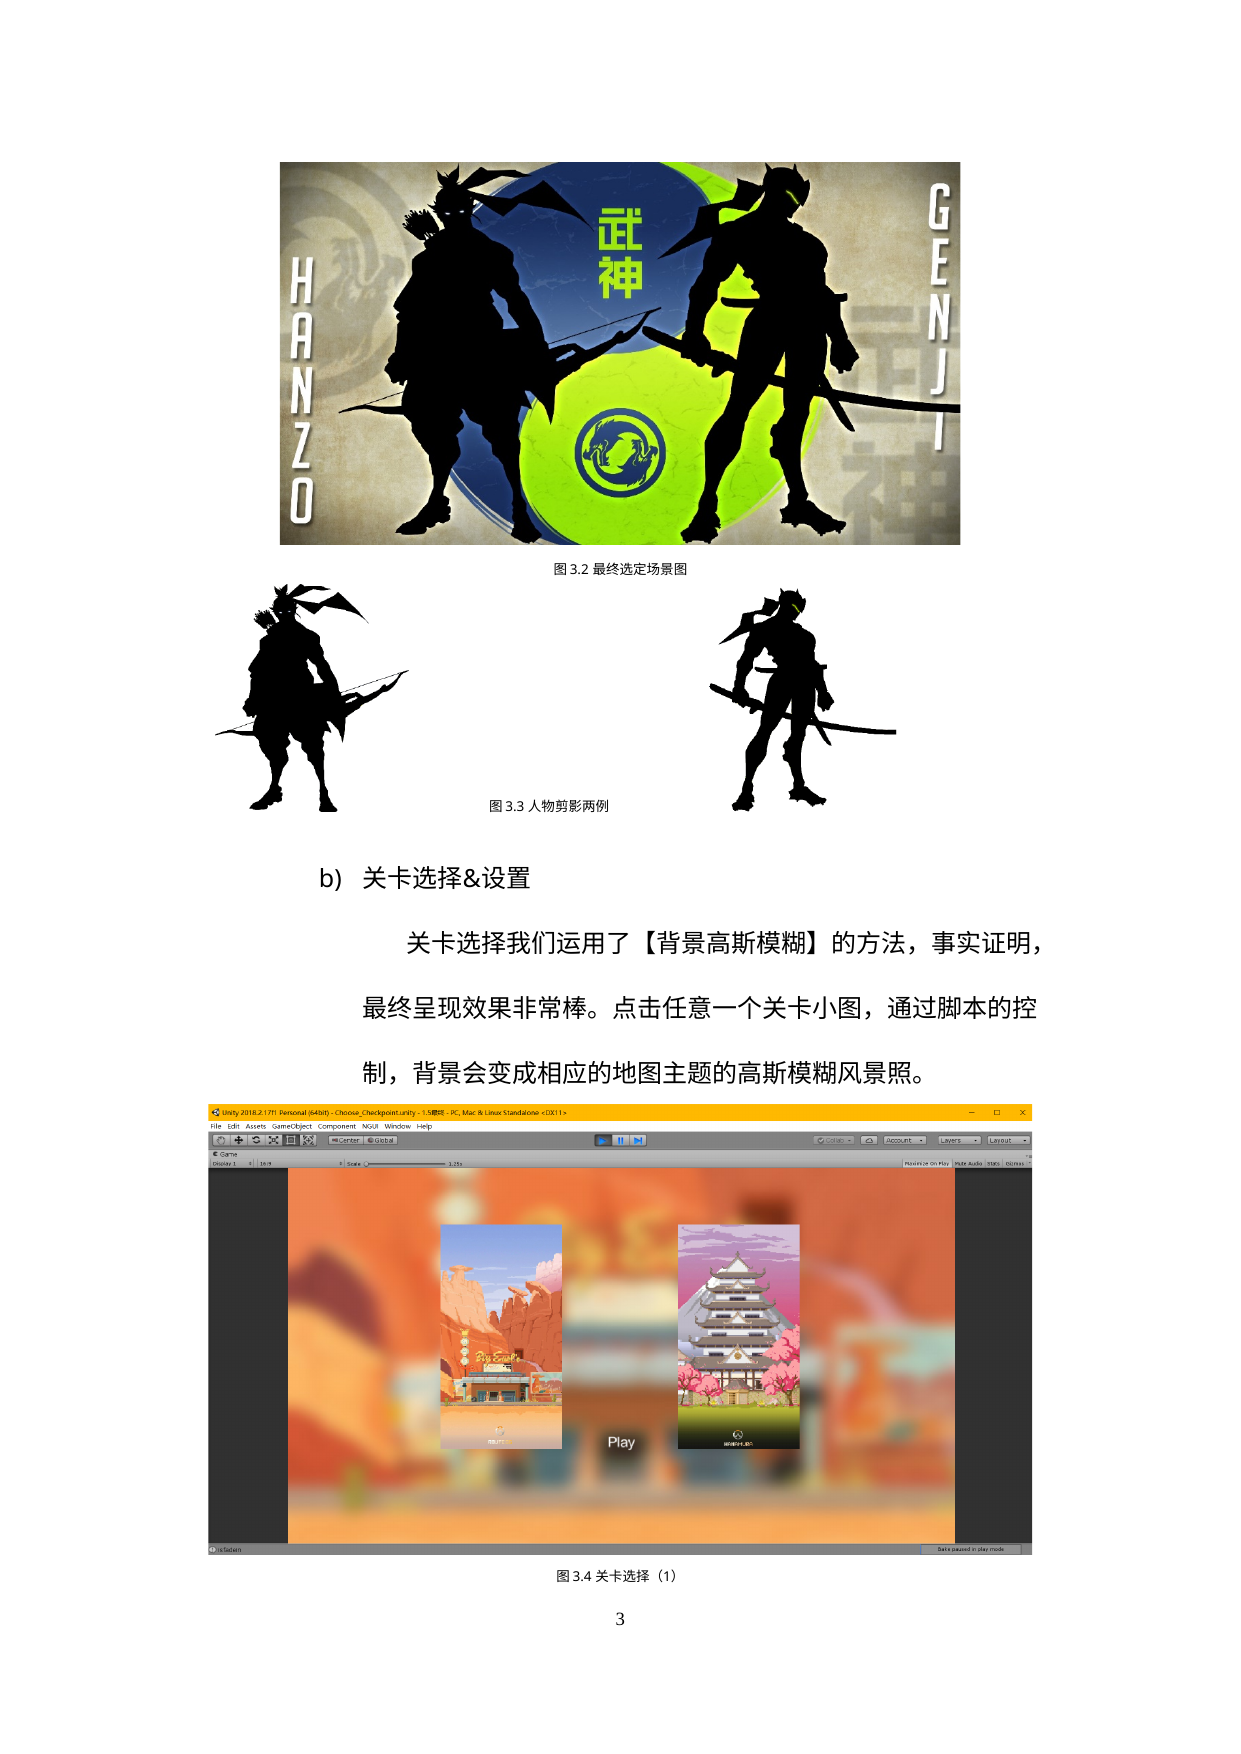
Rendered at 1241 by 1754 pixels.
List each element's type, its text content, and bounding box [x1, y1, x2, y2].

text 关卡选择我们运用了【背景高斯模糊】的方法，事实证明，最终呈现效果非常棒。点击任意一个关卡小图，通过脚本的控制，背景会变成相应的地图主题的高斯模糊风景照。 [362, 909, 1053, 1104]
text 图3.4 关卡选择（1） [187, 1559, 1053, 1592]
picture [187, 584, 415, 812]
text 图3.2 最终选定场景图 [187, 552, 1053, 584]
picture [208, 1104, 1033, 1555]
list 关卡选择&设置 [319, 844, 1053, 909]
picture [672, 587, 897, 812]
picture [279, 162, 961, 545]
